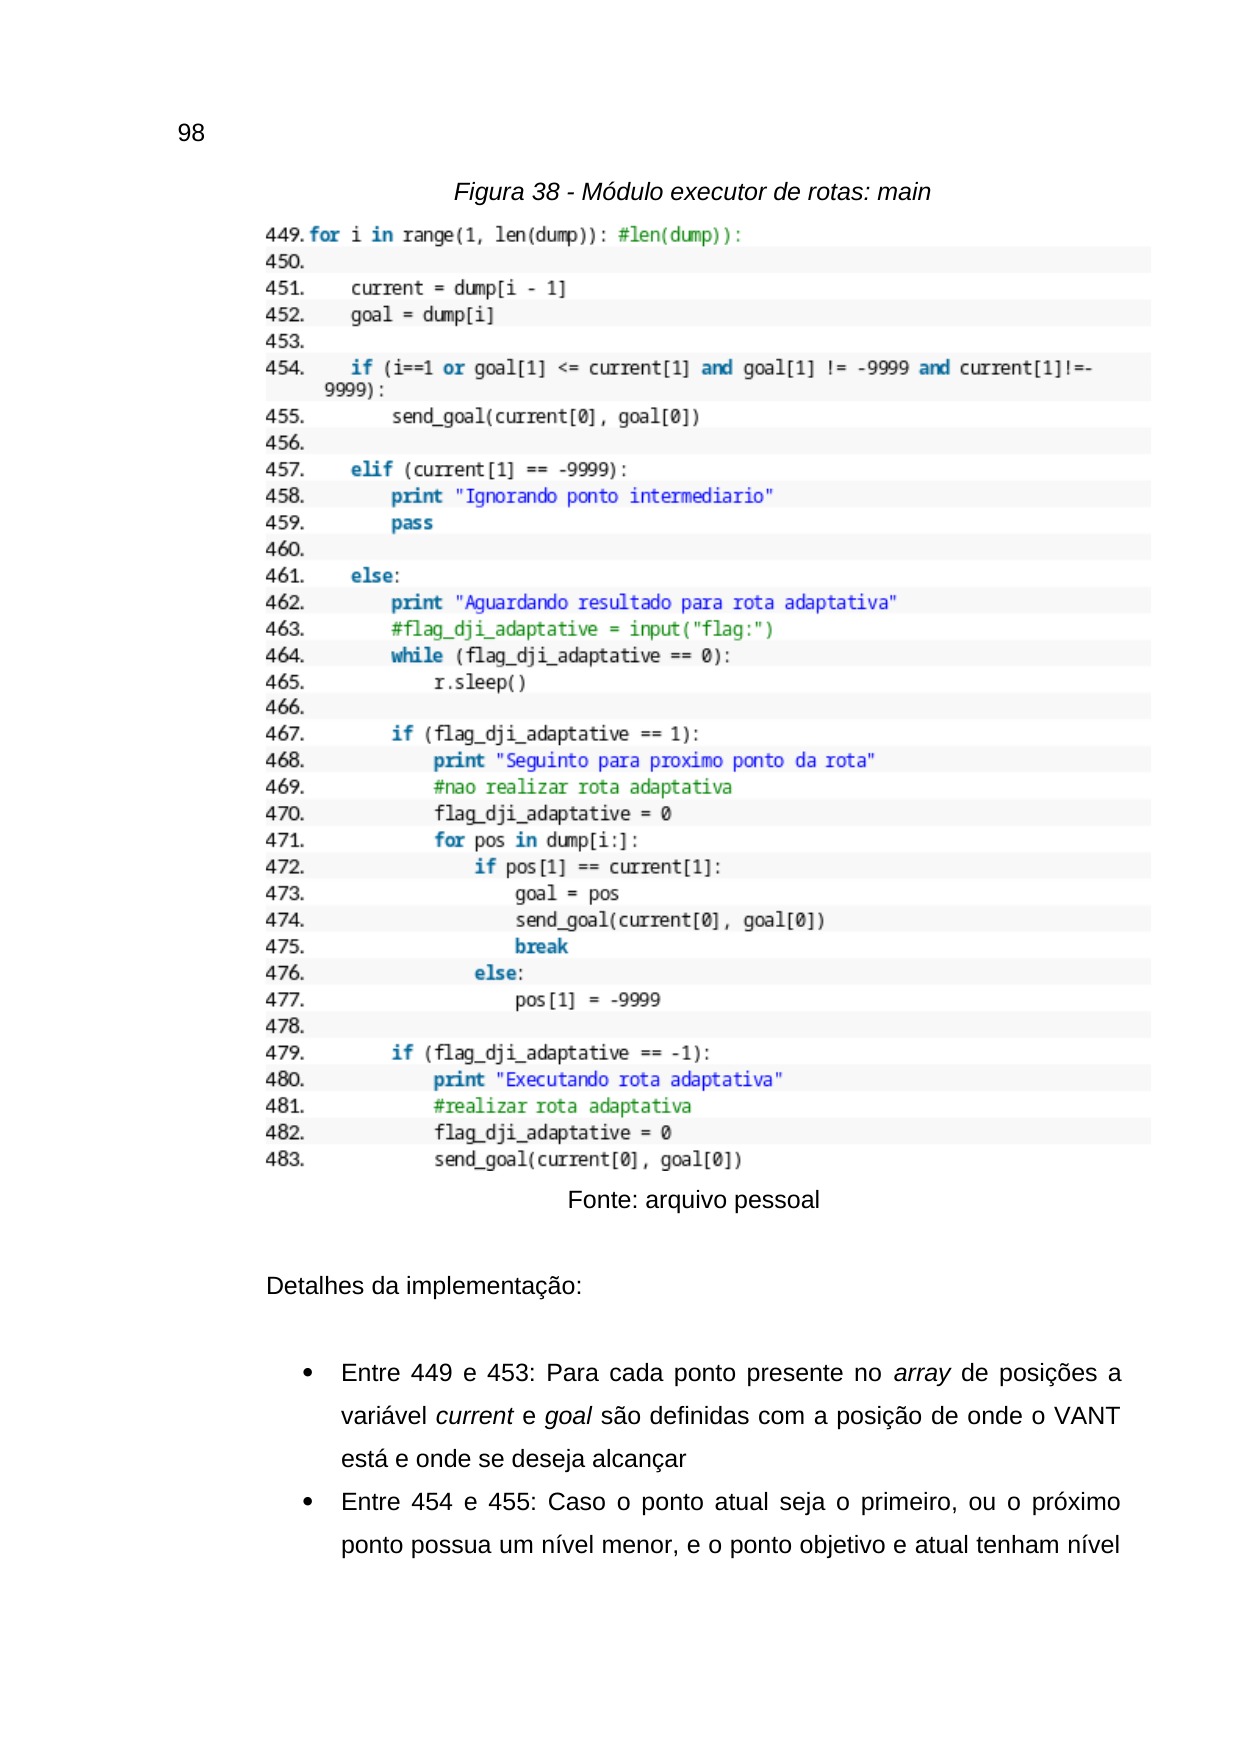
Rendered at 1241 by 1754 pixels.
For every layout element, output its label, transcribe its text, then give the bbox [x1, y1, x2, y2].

list Entre 449 e 453: Para cada ponto presente no array de posições a variável current e goal são definidas com a posição de onde o VANT está e onde se deseja alcançar [303, 1358, 1122, 1473]
text Detalhes da implementação: [177, 1271, 1122, 1300]
text Figura 38 - Módulo executor de rotas: main [177, 177, 1122, 206]
text Fonte: arquivo pessoal [177, 1185, 1122, 1214]
